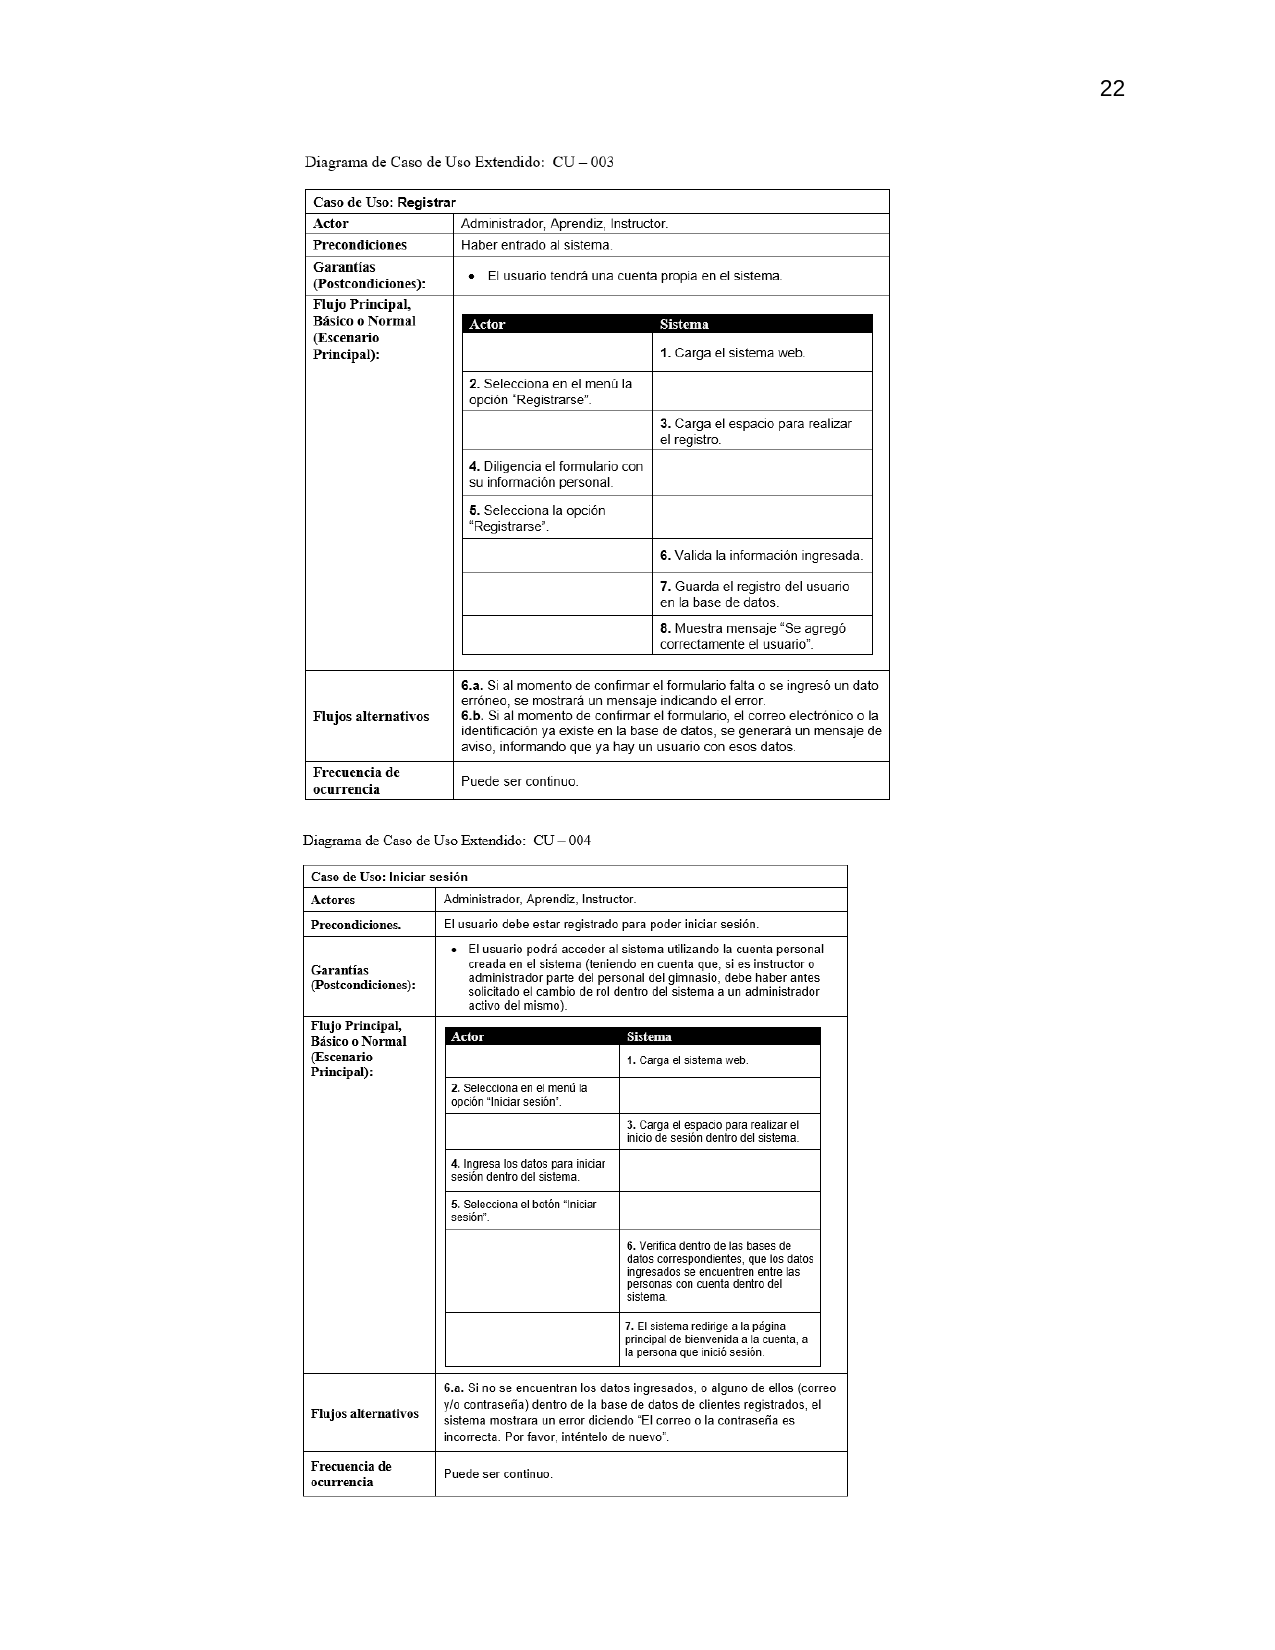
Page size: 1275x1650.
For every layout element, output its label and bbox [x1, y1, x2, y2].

picture [300, 829, 849, 1497]
picture [300, 150, 894, 803]
